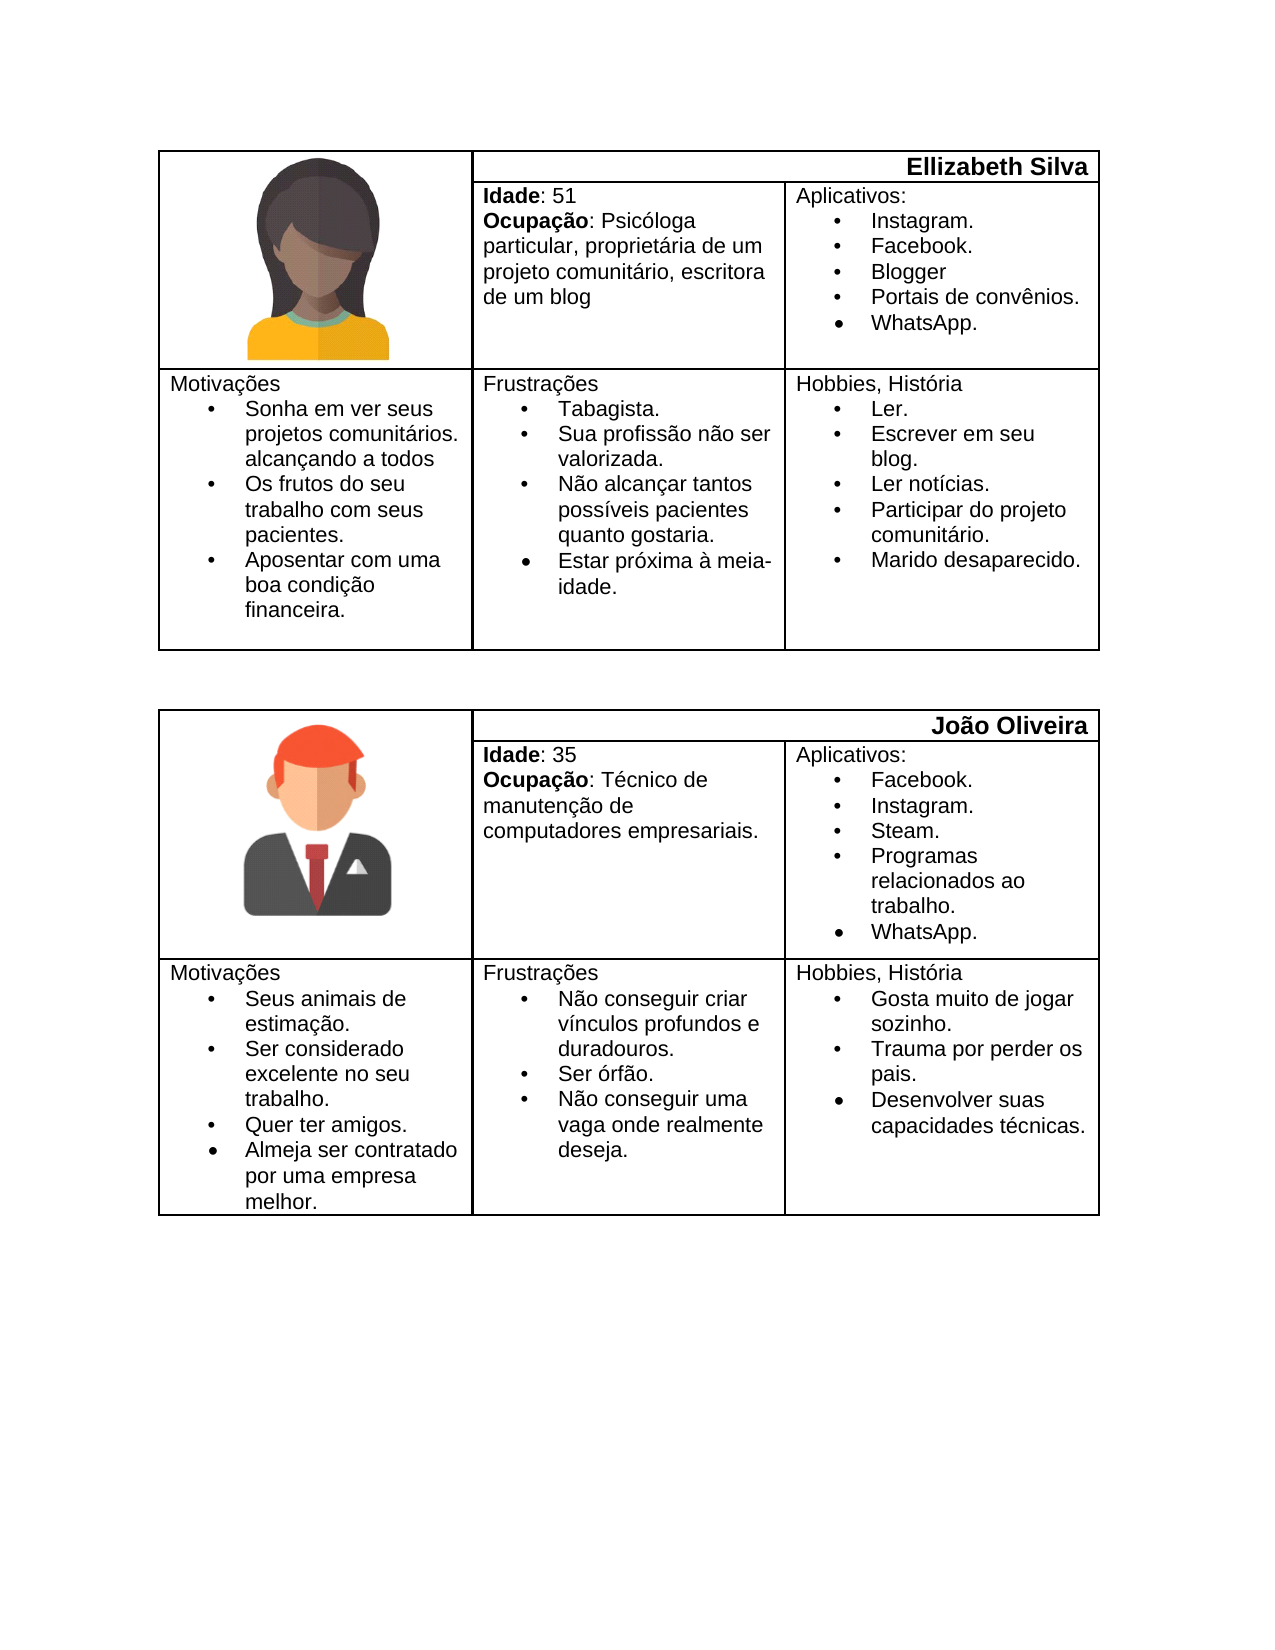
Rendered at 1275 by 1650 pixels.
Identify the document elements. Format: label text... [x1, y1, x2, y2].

table_cell Frustrações Tabagista. Sua profissão não ser valorizada. Não alcançar tantos possíveis pacientes quanto gostaria. Estar próxima à meia-idade. [474, 370, 784, 649]
table_header João Oliveira [474, 711, 1098, 740]
table_cell Idade: 35 Ocupação: Técnico de manutenção de computadores empresariais. [474, 742, 784, 958]
table_cell Motivações Sonha em ver seus projetos comunitários. alcançando a todos Os frutos do seu trabalho com seus pacientes. Aposentar com uma boa condição financeira. [160, 370, 471, 649]
table_cell Idade: 51 Ocupação: Psicóloga particular, proprietária de um projeto comunitário, escritora de um blog [474, 183, 784, 368]
picture [206, 711, 426, 924]
table_cell Motivações Seus animais de estimação. Ser considerado excelente no seu trabalho. Quer ter amigos. Almeja ser contratado por uma empresa melhor. [160, 960, 471, 1214]
table_cell Aplicativos: Instagram. Facebook. Blogger Portais de convênios. WhatsApp. [786, 183, 1098, 368]
table_header [160, 711, 471, 958]
table_cell Frustrações Não conseguir criar vínculos profundos e duradouros. Ser órfão. Não conseguir uma vaga onde realmente deseja. [474, 960, 784, 1214]
table_cell Hobbies, História Gosta muito de jogar sozinho. Trauma por perder os pais. Desenvolver suas capacidades técnicas. [786, 960, 1098, 1214]
table_cell Hobbies, História Ler. Escrever em seu blog. Ler notícias. Participar do projeto comunitário. Marido desaparecido. [786, 370, 1098, 649]
table_header Ellizabeth Silva [474, 152, 1098, 181]
picture [216, 152, 415, 365]
table_header [160, 152, 471, 368]
table_cell Aplicativos: Facebook. Instagram. Steam. Programas relacionados ao trabalho. WhatsApp. [786, 742, 1098, 958]
